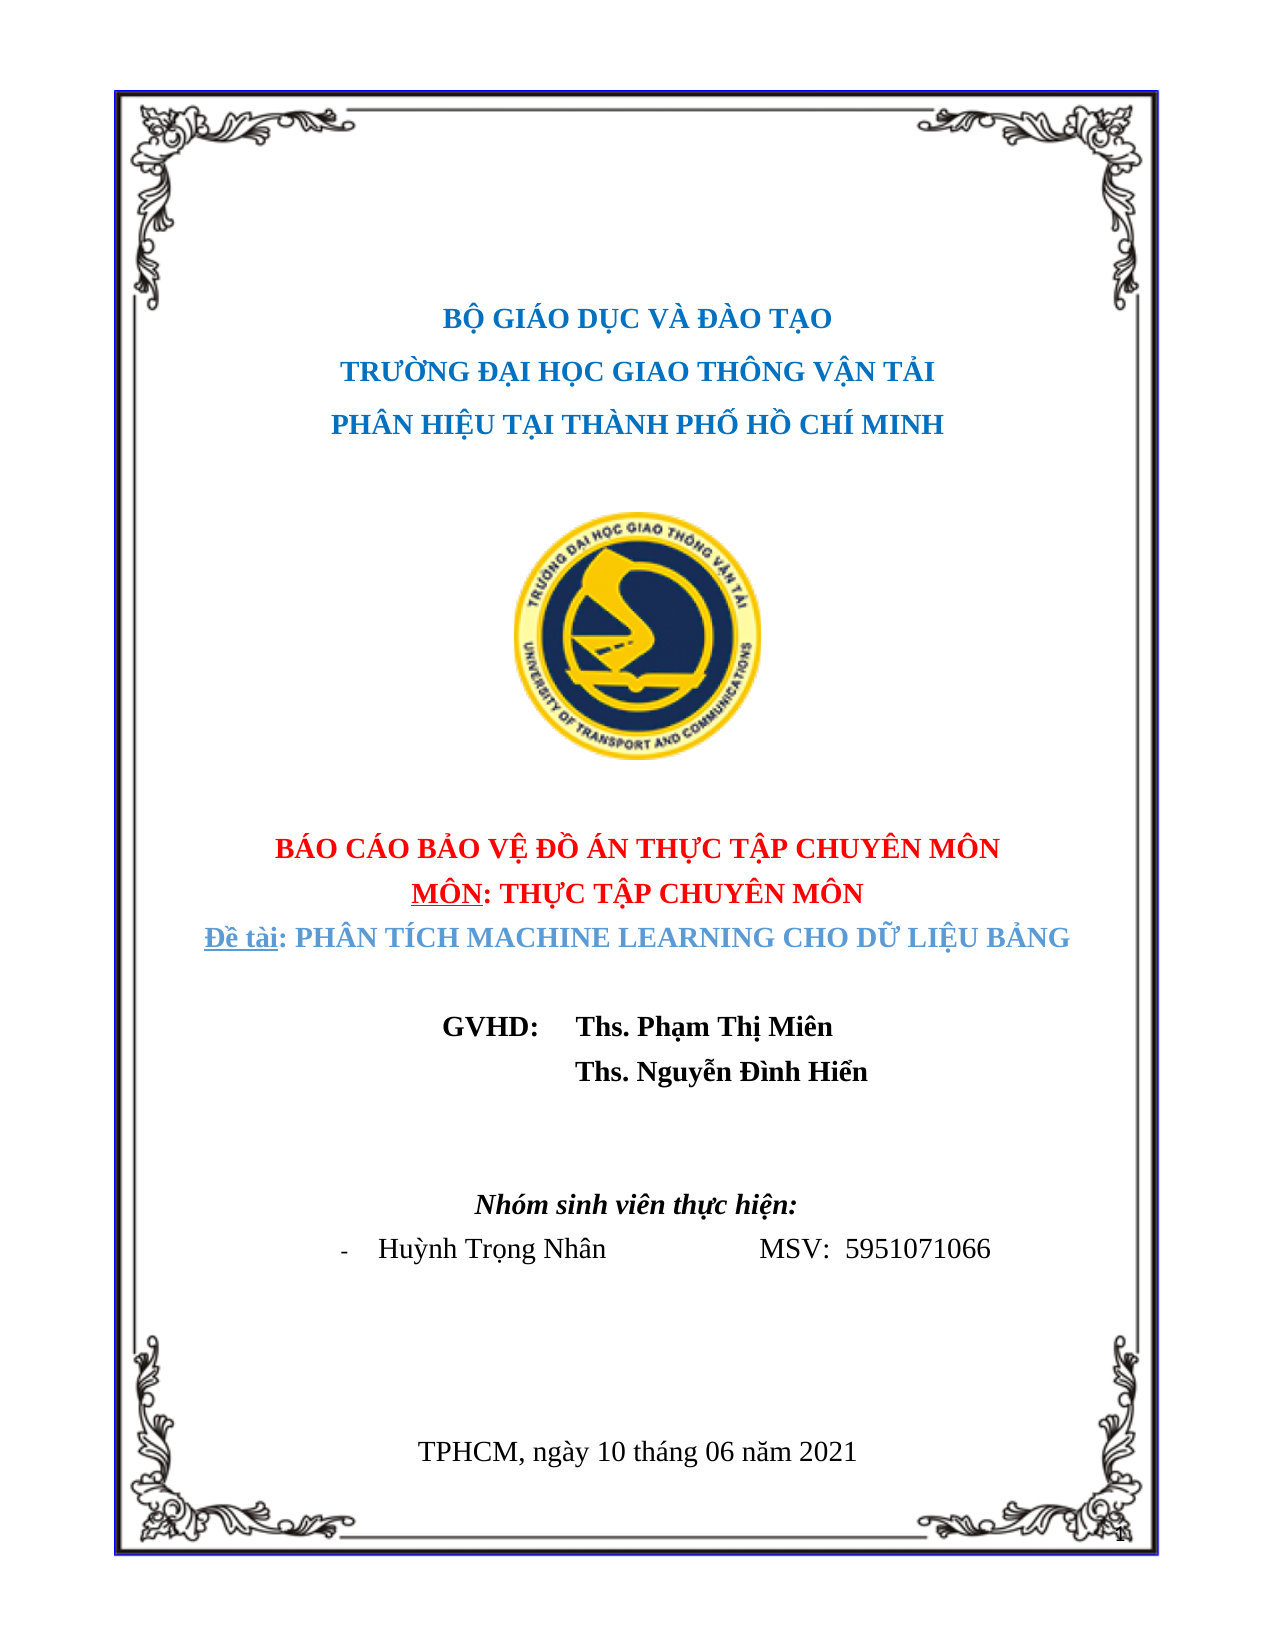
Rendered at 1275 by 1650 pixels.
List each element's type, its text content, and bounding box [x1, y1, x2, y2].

text MÔN: THỰC TẬP CHUYÊN MÔN [150, 876, 1125, 909]
text TPHCM, ngày 10 tháng 06 năm 2021 [150, 1434, 1125, 1468]
list Huỳnh Trọng Nhân MSV: 5951071066 [206, 1232, 1125, 1265]
text PHÂN HIỆU TẠI THÀNH PHỐ HỒ CHÍ MINH [150, 407, 1125, 440]
text Đề tài: PHÂN TÍCH MACHINE LEARNING CHO DỮ LIỆU BẢNG [150, 920, 1125, 954]
text Ths. Nguyễn Đình Hiển [150, 1054, 1125, 1087]
text BỘ GIÁO DỤC VÀ ĐÀO TẠO [150, 301, 1125, 335]
picture [114, 90, 1161, 1558]
text BÁO CÁO BẢO VỆ ĐỒ ÁN THỰC TẬP CHUYÊN MÔN [150, 831, 1125, 865]
text TRƯỜNG ĐẠI HỌC GIAO THÔNG VẬN TẢI [150, 354, 1125, 387]
text GVHD: Ths. Phạm Thị Miên [150, 1009, 1125, 1043]
text Nhóm sinh viên thực hiện: [150, 1187, 1125, 1221]
